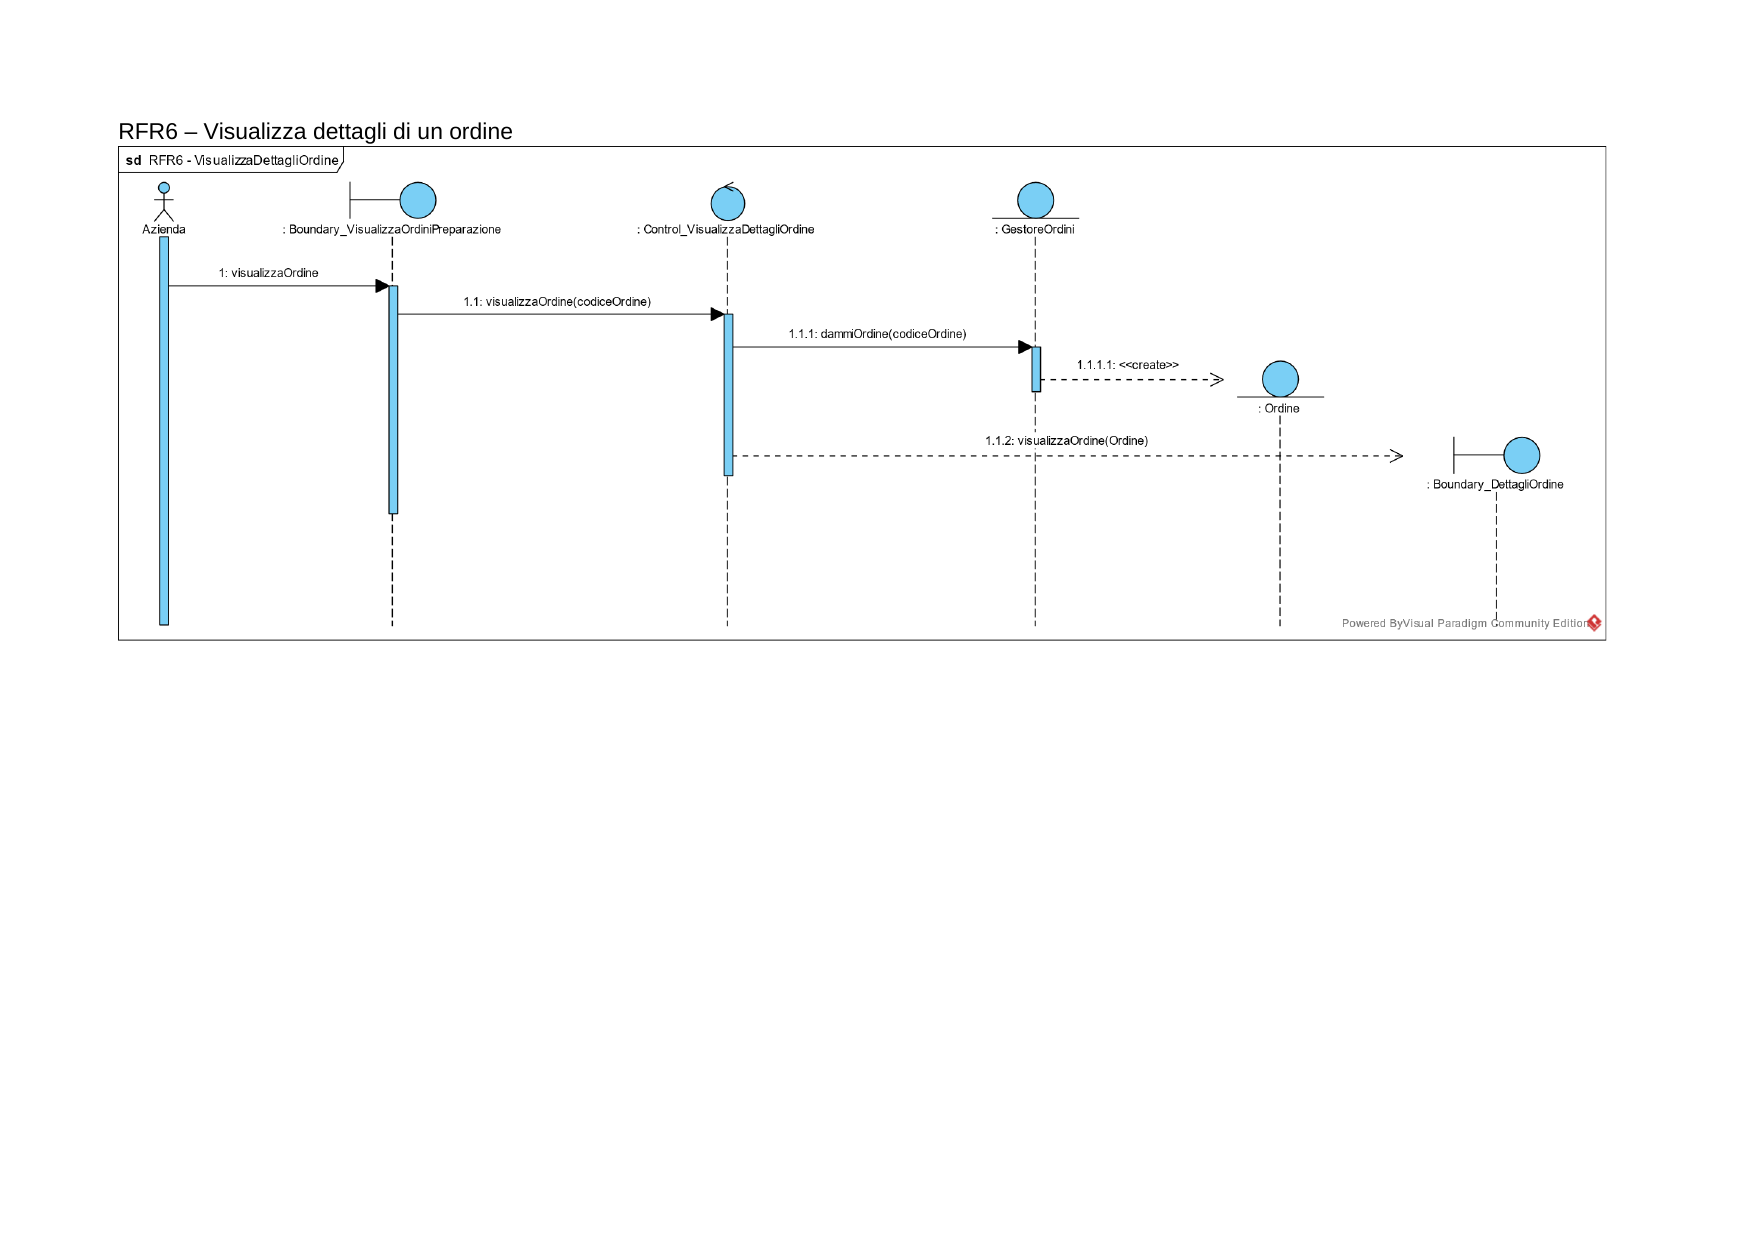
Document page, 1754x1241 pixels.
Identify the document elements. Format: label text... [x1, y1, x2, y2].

picture [118, 146, 1607, 641]
text RFR6 – Visualizza dettagli di un ordine [118, 118, 1606, 146]
